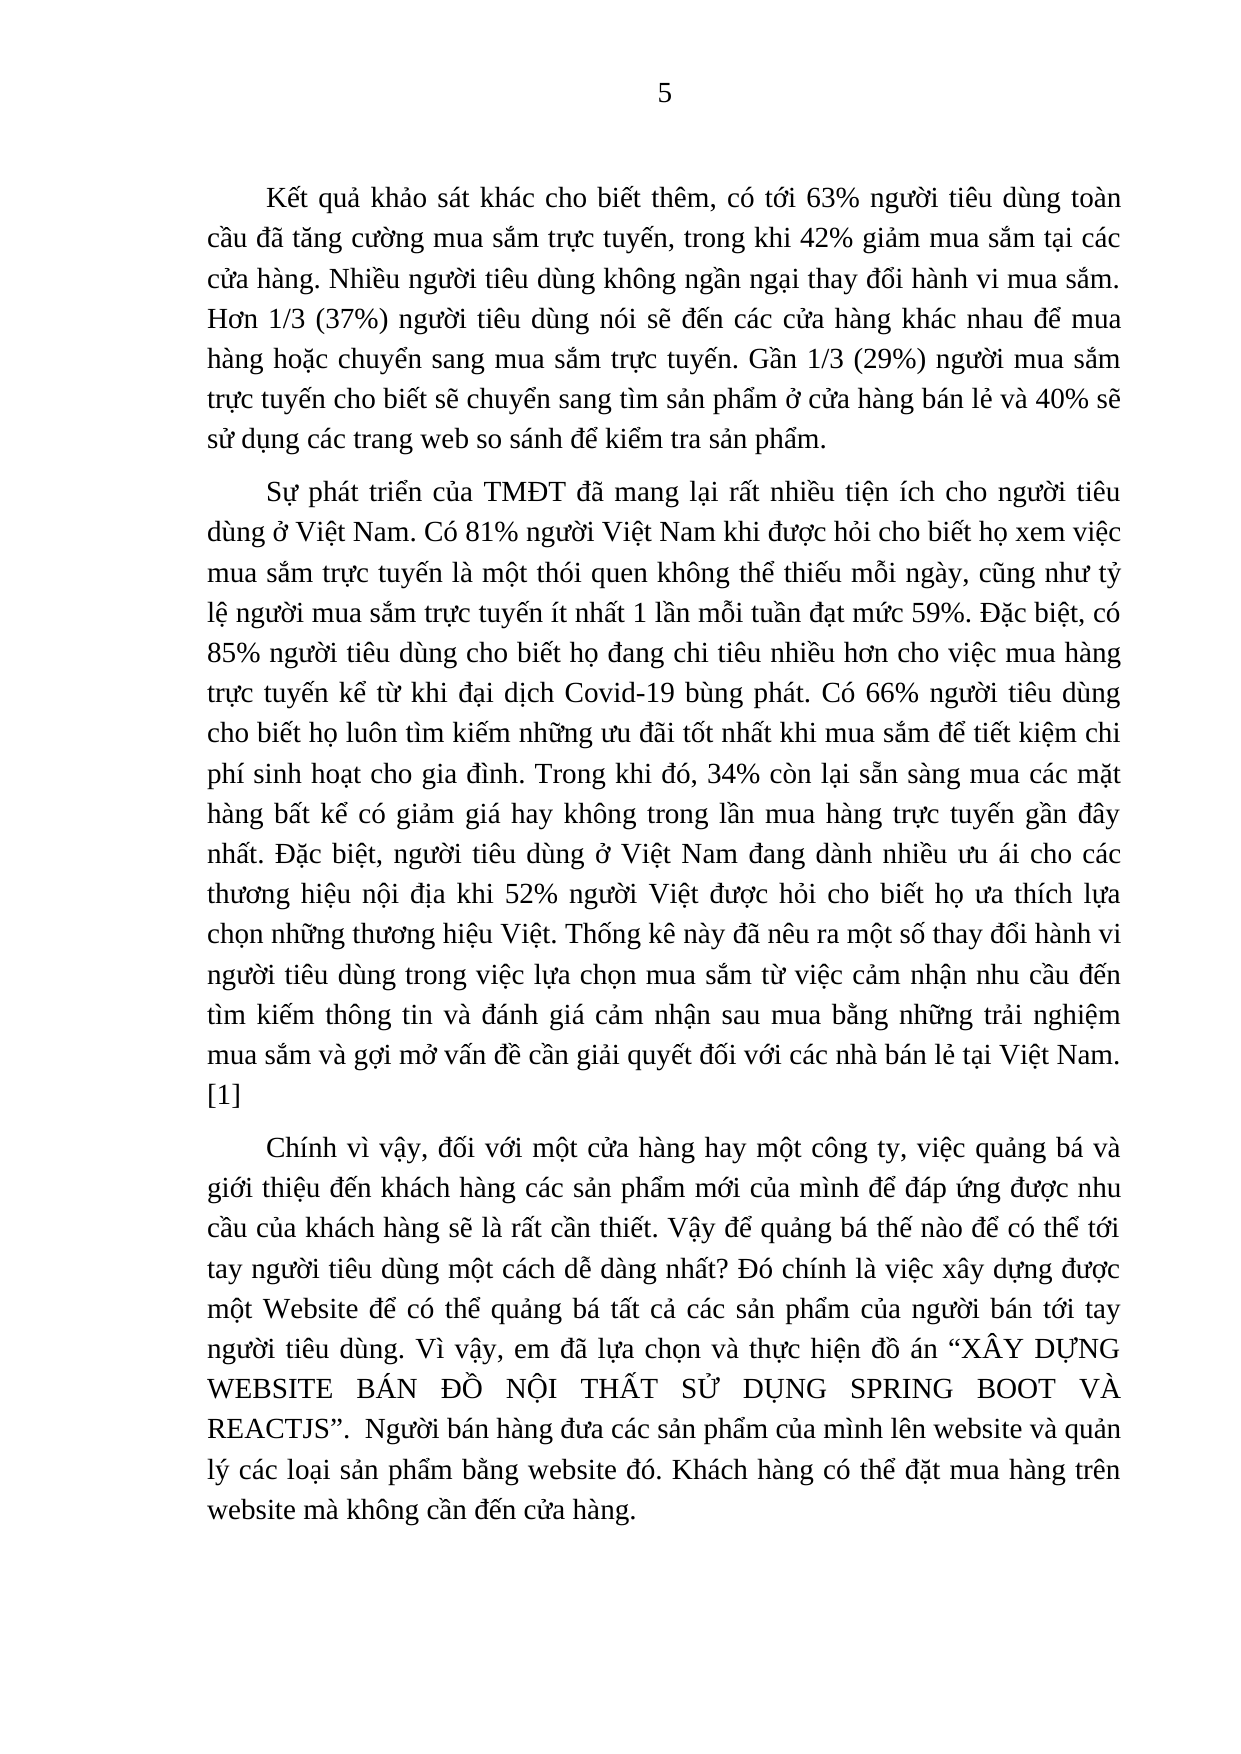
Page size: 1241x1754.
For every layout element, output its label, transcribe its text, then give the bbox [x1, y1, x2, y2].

text Kết quả khảo sát khác cho biết thêm, có tới 63% người tiêu dùng toàn cầu đã tăng cường mua sắm trực tuyến, trong khi 42% giảm mua sắm tại các cửa hàng. Nhiều người tiêu dùng không ngần ngại thay đổi hành vi mua sắm. Hơn 1/3 (37%) người tiêu dùng nói sẽ đến các cửa hàng khác nhau để mua hàng hoặc chuyển sang mua sắm trực tuyến. Gần 1/3 (29%) người mua sắm trực tuyến cho biết sẽ chuyển sang tìm sản phẩm ở cửa hàng bán lẻ và 40% sẽ sử dụng các trang web so sánh để kiểm tra sản phẩm. [207, 180, 1122, 455]
text Sự phát triển của TMĐT đã mang lại rất nhiều tiện ích cho người tiêu dùng ở Việt Nam. Có 81% người Việt Nam khi được hỏi cho biết họ xem việc mua sắm trực tuyến là một thói quen không thể thiếu mỗi ngày, cũng như tỷ lệ người mua sắm trực tuyến ít nhất 1 lần mỗi tuần đạt mức 59%. Đặc biệt, có 85% người tiêu dùng cho biết họ đang chi tiêu nhiều hơn cho việc mua hàng trực tuyến kể từ khi đại dịch Covid-19 bùng phát. Có 66% người tiêu dùng cho biết họ luôn tìm kiếm những ưu đãi tốt nhất khi mua sắm để tiết kiệm chi phí sinh hoạt cho gia đình. Trong khi đó, 34% còn lại sẵn sàng mua các mặt hàng bất kể có giảm giá hay không trong lần mua hàng trực tuyến gần đây nhất. Đặc biệt, người tiêu dùng ở Việt Nam đang dành nhiều ưu ái cho các thương hiệu nội địa khi 52% người Việt được hỏi cho biết họ ưa thích lựa chọn những thương hiệu Việt. Thống kê này đã nêu ra một số thay đổi hành vi người tiêu dùng trong việc lựa chọn mua sắm từ việc cảm nhận nhu cầu đến tìm kiếm thông tin và đánh giá cảm nhận sau mua bằng những trải nghiệm mua sắm và gợi mở vấn đề cần giải quyết đối với các nhà bán lẻ tại Việt Nam. [1] [207, 474, 1122, 1111]
text Chính vì vậy, đối với một cửa hàng hay một công ty, việc quảng bá và giới thiệu đến khách hàng các sản phẩm mới của mình để đáp ứng được nhu cầu của khách hàng sẽ là rất cần thiết. Vậy để quảng bá thế nào để có thể tới tay người tiêu dùng một cách dễ dàng nhất? Đó chính là việc xây dựng được một Website để có thể quảng bá tất cả các sản phẩm của người bán tới tay người tiêu dùng. Vì vậy, em đã lựa chọn và thực hiện đồ án “XÂY DỰNG WEBSITE BÁN ĐỒ NỘI THẤT SỬ DỤNG SPRING BOOT VÀ REACTJS”. Người bán hàng đưa các sản phẩm của mình lên website và quản lý các loại sản phẩm bằng website đó. Khách hàng có thể đặt mua hàng trên website mà không cần đến cửa hàng. [207, 1130, 1122, 1526]
